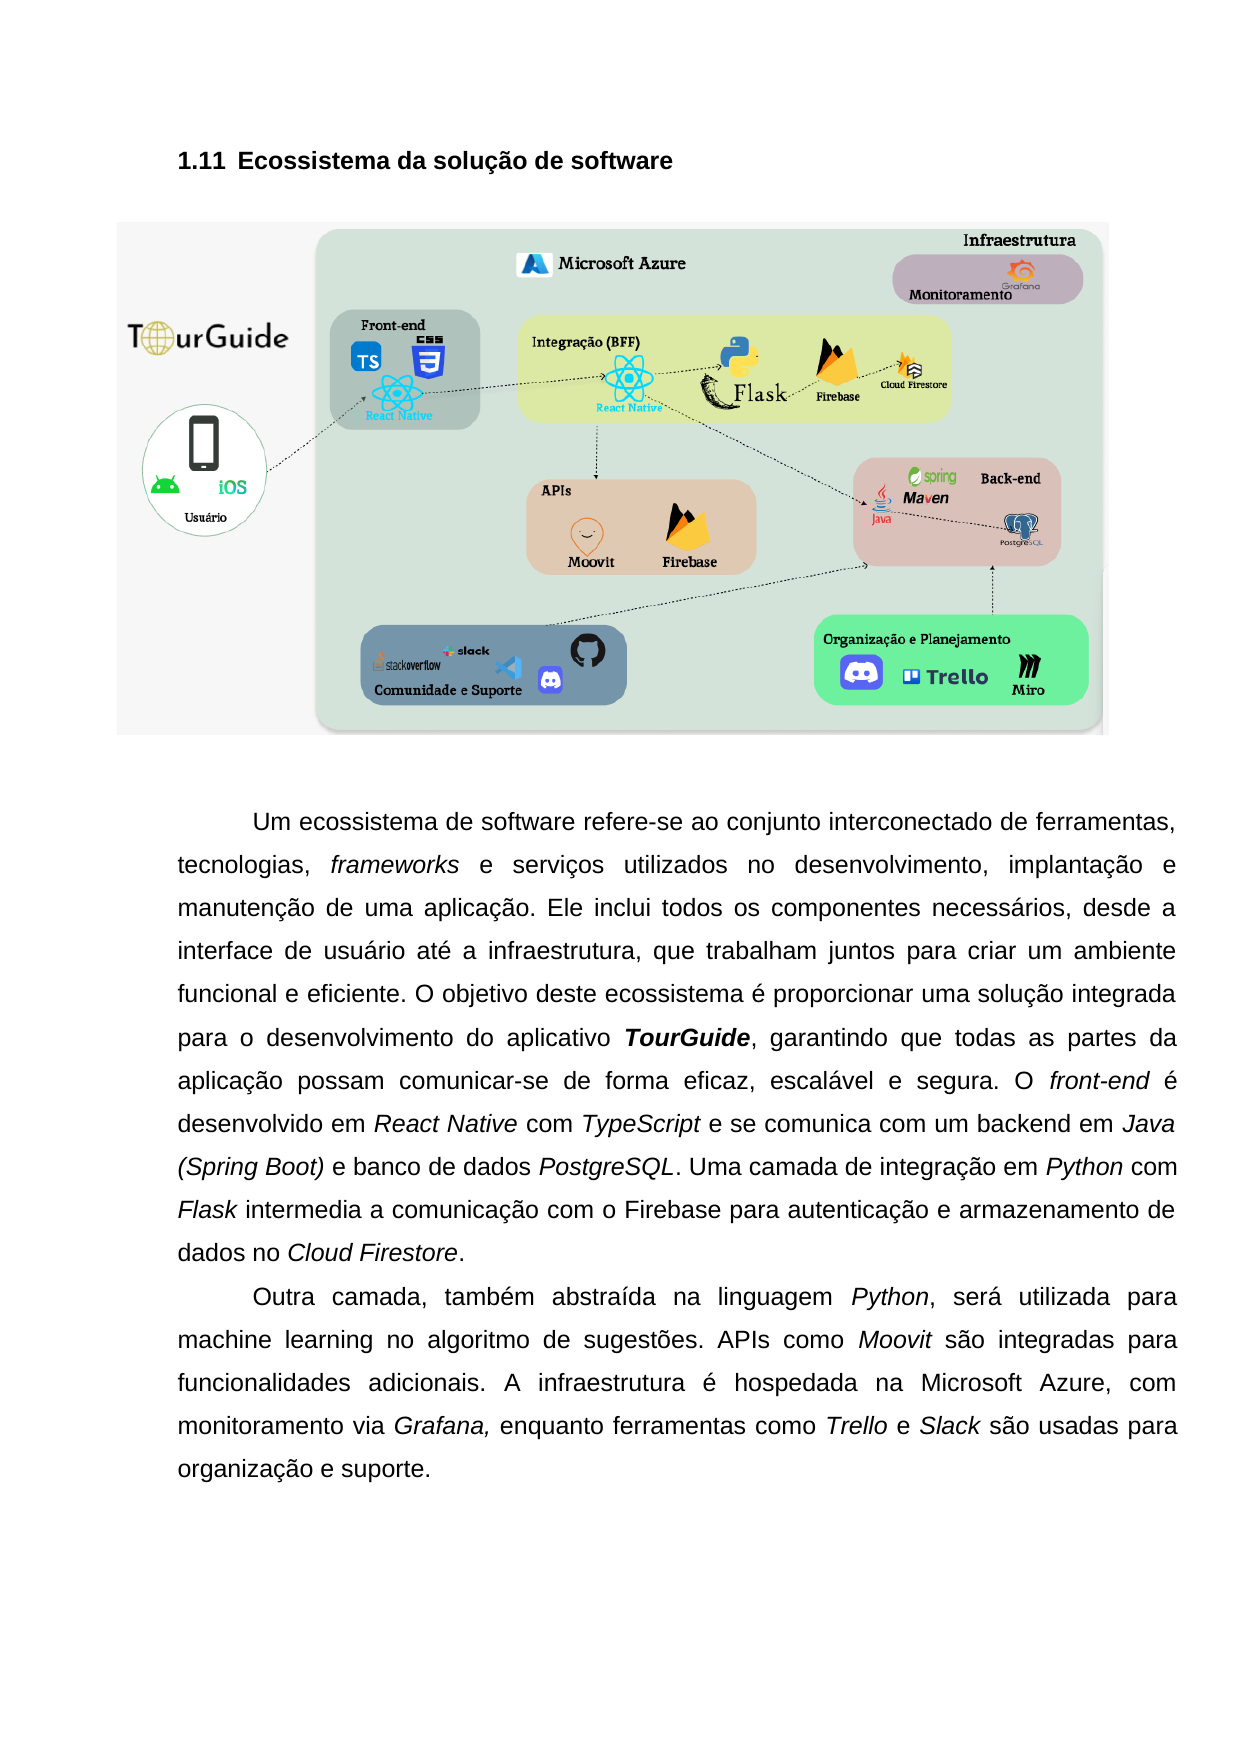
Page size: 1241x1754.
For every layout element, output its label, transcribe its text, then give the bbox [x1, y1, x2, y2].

text Outra camada, também abstraída na linguagem Python, será utilizada para machine learning no algoritmo de sugestões. APIs como Moovit são integradas para funcionalidades adicionais. A infraestrutura é hospedada na Microsoft Azure, com monitoramento via Grafana, enquanto ferramentas como Trello e Slack são usadas para organização e suporte. [177, 1282, 1178, 1483]
text Um ecossistema de software refere-se ao conjunto interconectado de ferramentas, tecnologias, frameworks e serviços utilizados no desenvolvimento, implantação e manutenção de uma aplicação. Ele inclui todos os componentes necessários, desde a interface de usuário até a infraestrutura, que trabalham juntos para criar um ambiente funcional e eficiente. O objetivo deste ecossistema é proporcionar uma solução integrada para o desenvolvimento do aplicativo TourGuide, garantindo que todas as partes da aplicação possam comunicar-se de forma eficaz, escalável e segura. O front-end é desenvolvido em React Native com TypeScript e se comunica com um backend em Java (Spring Boot) e banco de dados PostgreSQL. Uma camada de integração em Python com Flask intermedia a comunicação com o Firebase para autenticação e armazenamento de dados no Cloud Firestore. [177, 807, 1178, 1267]
picture [116, 222, 1109, 735]
subtitle Ecossistema da solução de software [177, 146, 1178, 174]
